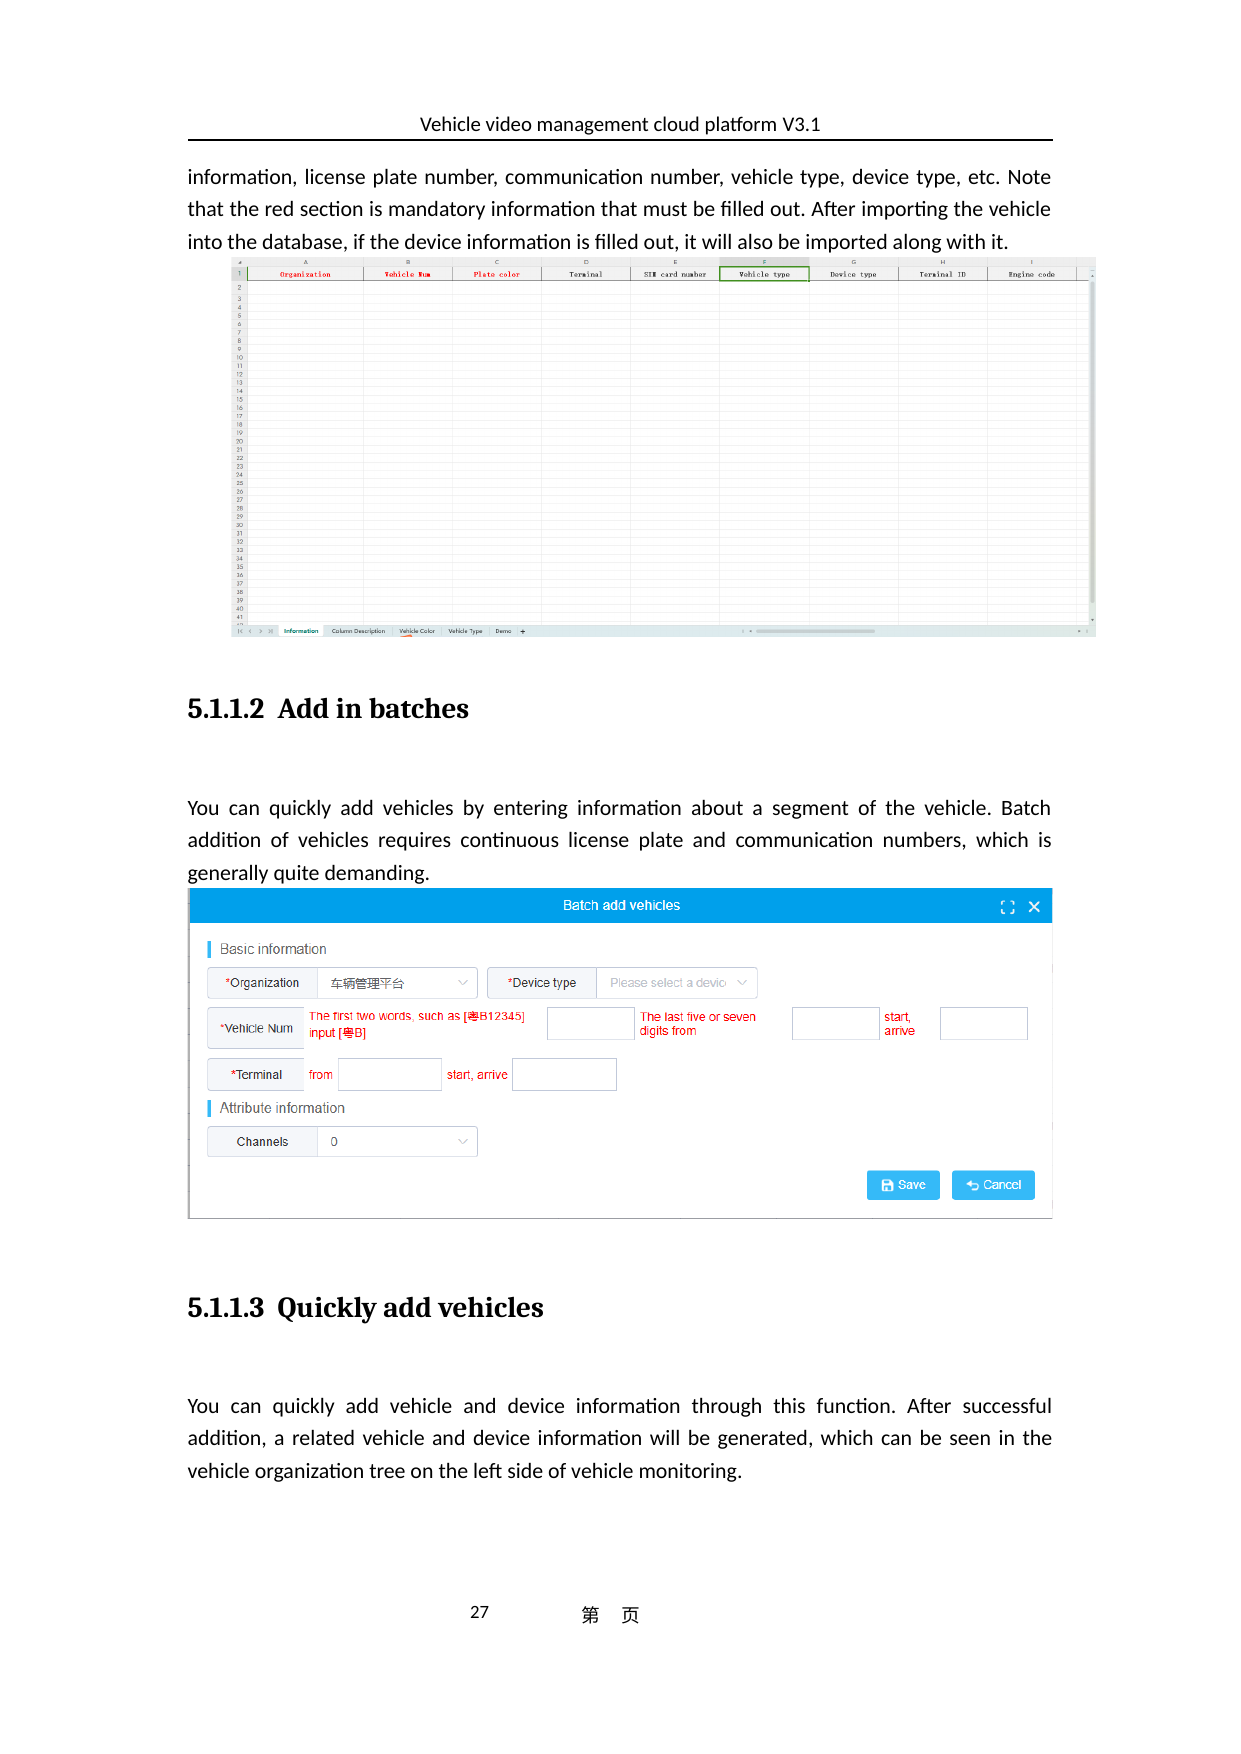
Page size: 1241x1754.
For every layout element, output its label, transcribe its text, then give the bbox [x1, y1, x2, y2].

text You can quickly add vehicles by entering information about a segment of the vehicle. Batch addition of vehicles requires continuous license plate and communication numbers, which is generally quite demanding. [187, 791, 1053, 888]
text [187, 160, 1053, 258]
picture [231, 257, 1096, 637]
picture [187, 888, 1053, 1219]
text You can quickly add vehicle and device information through this function. After successful addition, a related vehicle and device information will be generated, which can be seen in the vehicle organization tree on the left side of vehicle monitoring. [187, 1389, 1053, 1486]
subtitle Quickly add vehicles [187, 1275, 1053, 1340]
subtitle Add in batches [187, 677, 1053, 742]
